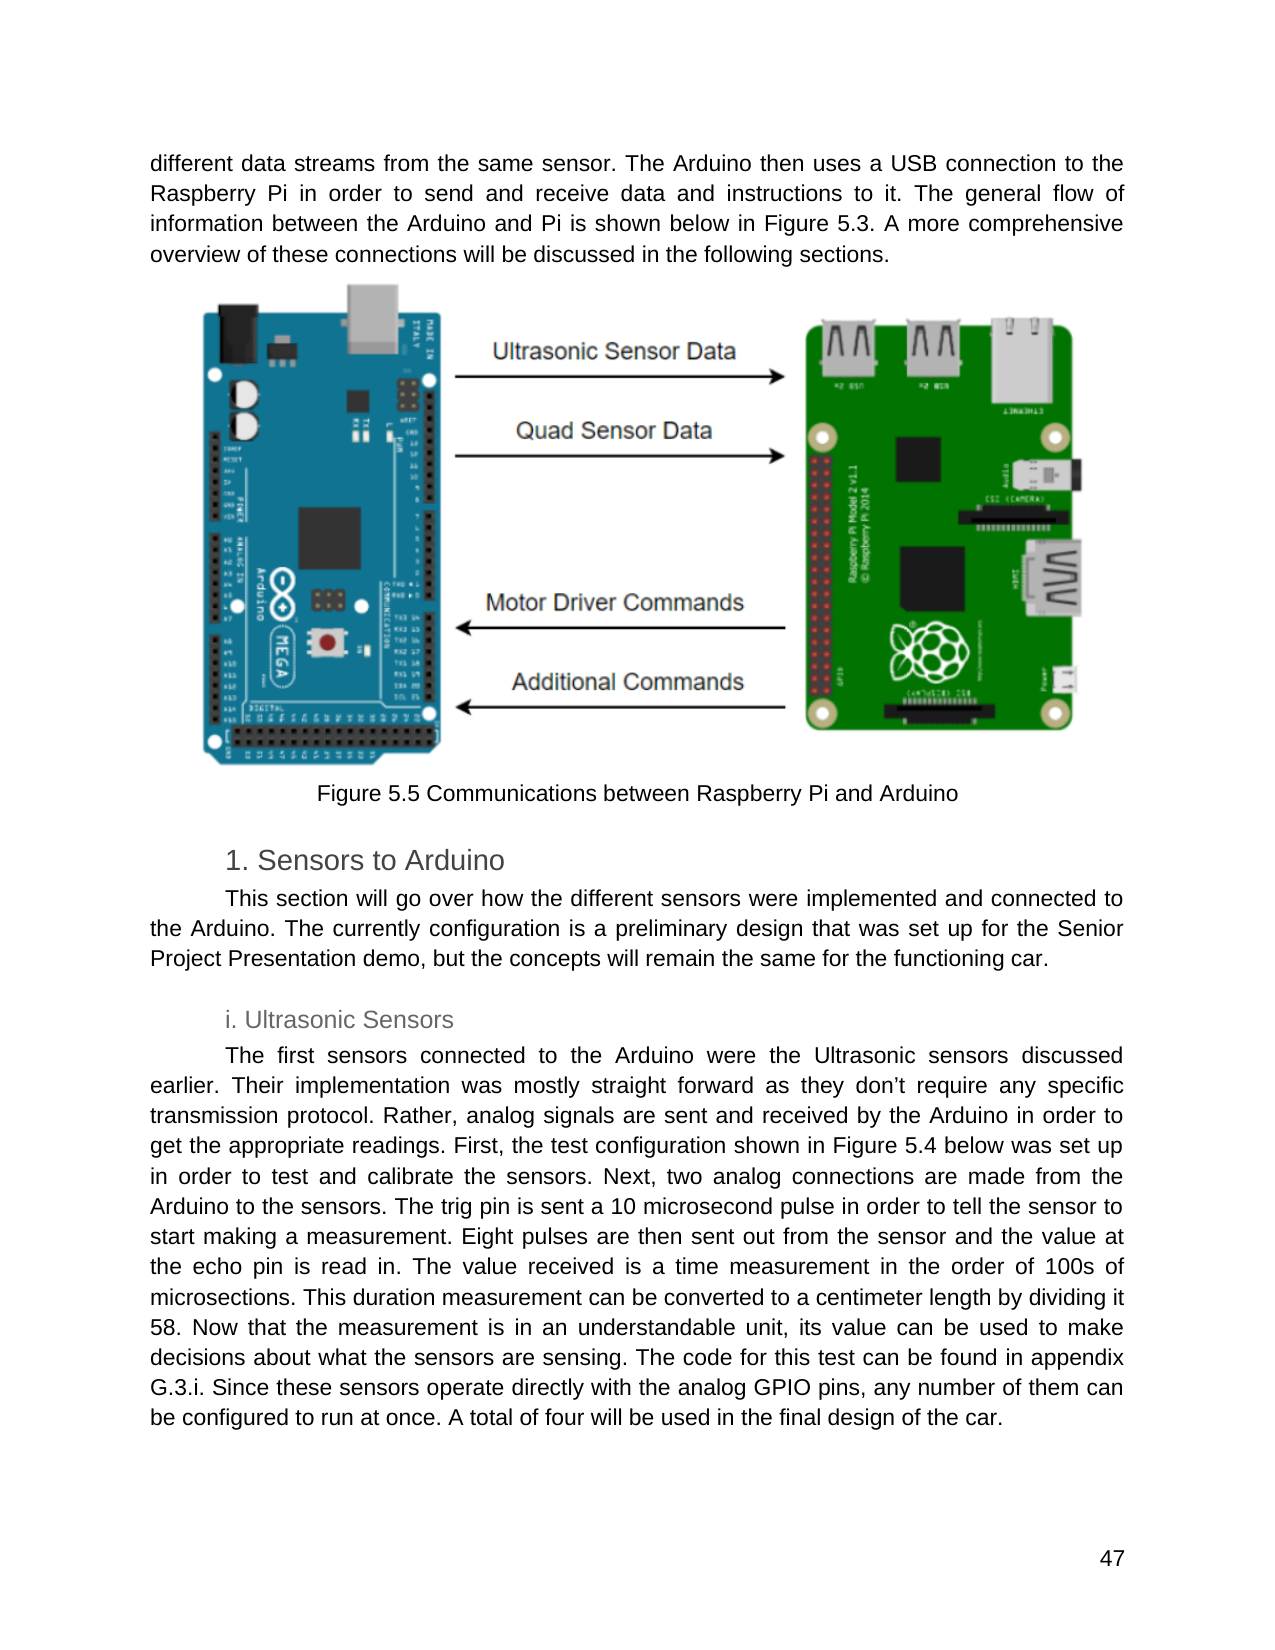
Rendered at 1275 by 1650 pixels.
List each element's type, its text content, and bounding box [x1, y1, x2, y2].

text The first sensors connected to the Arduino were the Ultrasonic sensors discussed earlier. Their implementation was mostly straight forward as they don’t require any specific transmission protocol. Rather, analog signals are sent and received by the Arduino in order to get the appropriate readings. First, the test configuration shown in Figure 5.4 below was set up in order to test and calibrate the sensors. Next, two analog connections are made from the Arduino to the sensors. The trig pin is sent a 10 microsecond pulse in order to tell the sensor to start making a measurement. Eight pulses are then sent out from the sensor and the value at the echo pin is read in. The value received is a time measurement in the order of 100s of microsections. This duration measurement can be converted to a centimeter length by dividing it 58. Now that the measurement is in an understandable unit, its value can be used to make decisions about what the sensors are sensing. The code for this test can be found in appendix G.3.i. Since these sensors operate directly with the analog GPIO pins, any number of them can be configured to run at once. A total of four will be used in the final design of the car. [150, 1042, 1125, 1431]
picture [183, 270, 1092, 776]
subtitle 1. Sensors to Arduino [150, 843, 1125, 877]
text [150, 150, 1125, 267]
text This section will go over how the different sensors were implemented and connected to the Arduino. The currently configuration is a preliminary design that was set up for the Senior Project Presentation demo, but the concepts will remain the same for the functioning car. [150, 885, 1125, 972]
subtitle i. Ultrasonic Sensors [150, 1005, 1125, 1033]
text Figure 5.5 Communications between Raspberry Pi and Arduino [150, 779, 1125, 806]
